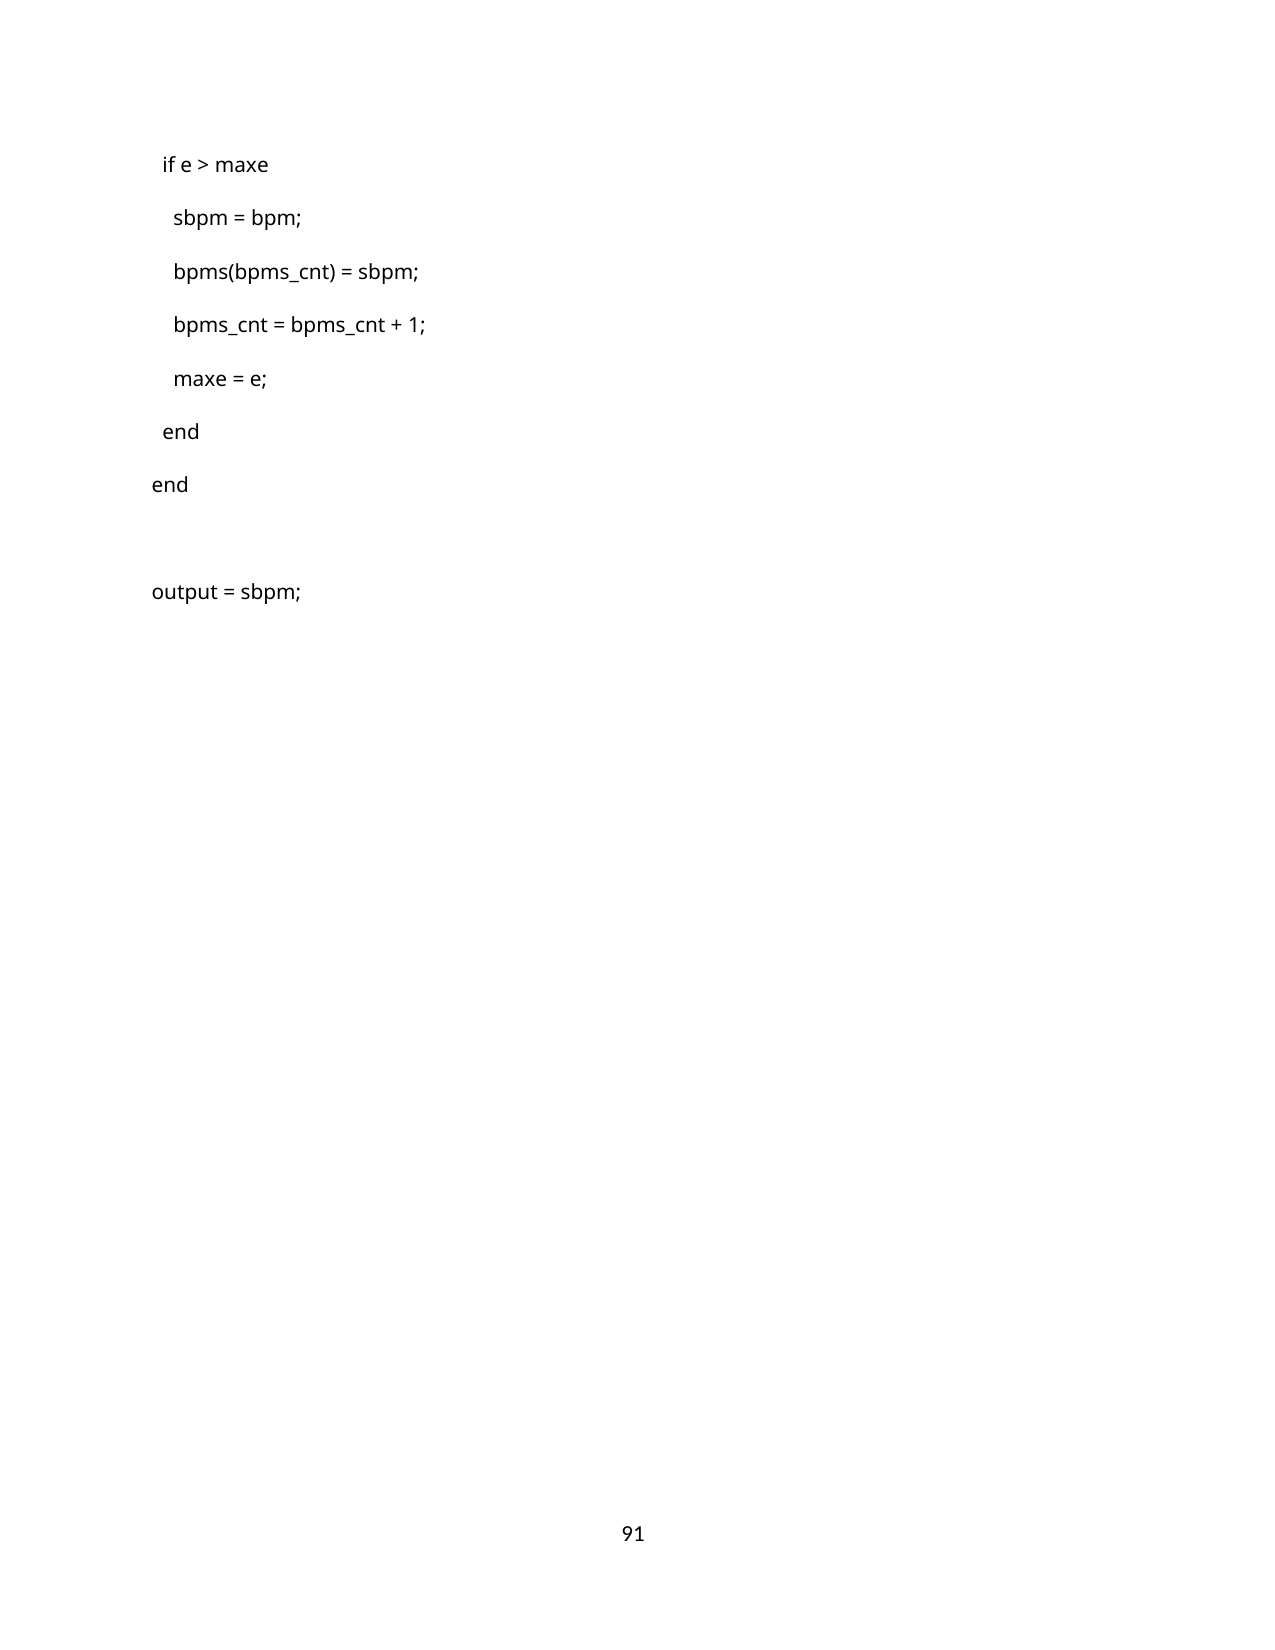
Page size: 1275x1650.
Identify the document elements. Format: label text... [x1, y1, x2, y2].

text bpms(bpms_cnt) = sbpm; [141, 257, 1125, 285]
text output = sbpm; [141, 577, 1125, 606]
text end [141, 471, 1125, 499]
text bpms_cnt = bpms_cnt + 1; [141, 310, 1125, 339]
text if e > maxe [141, 150, 1125, 178]
text maxe = e; [141, 364, 1125, 392]
text sbpm = bpm; [141, 203, 1125, 232]
text end [141, 417, 1125, 446]
